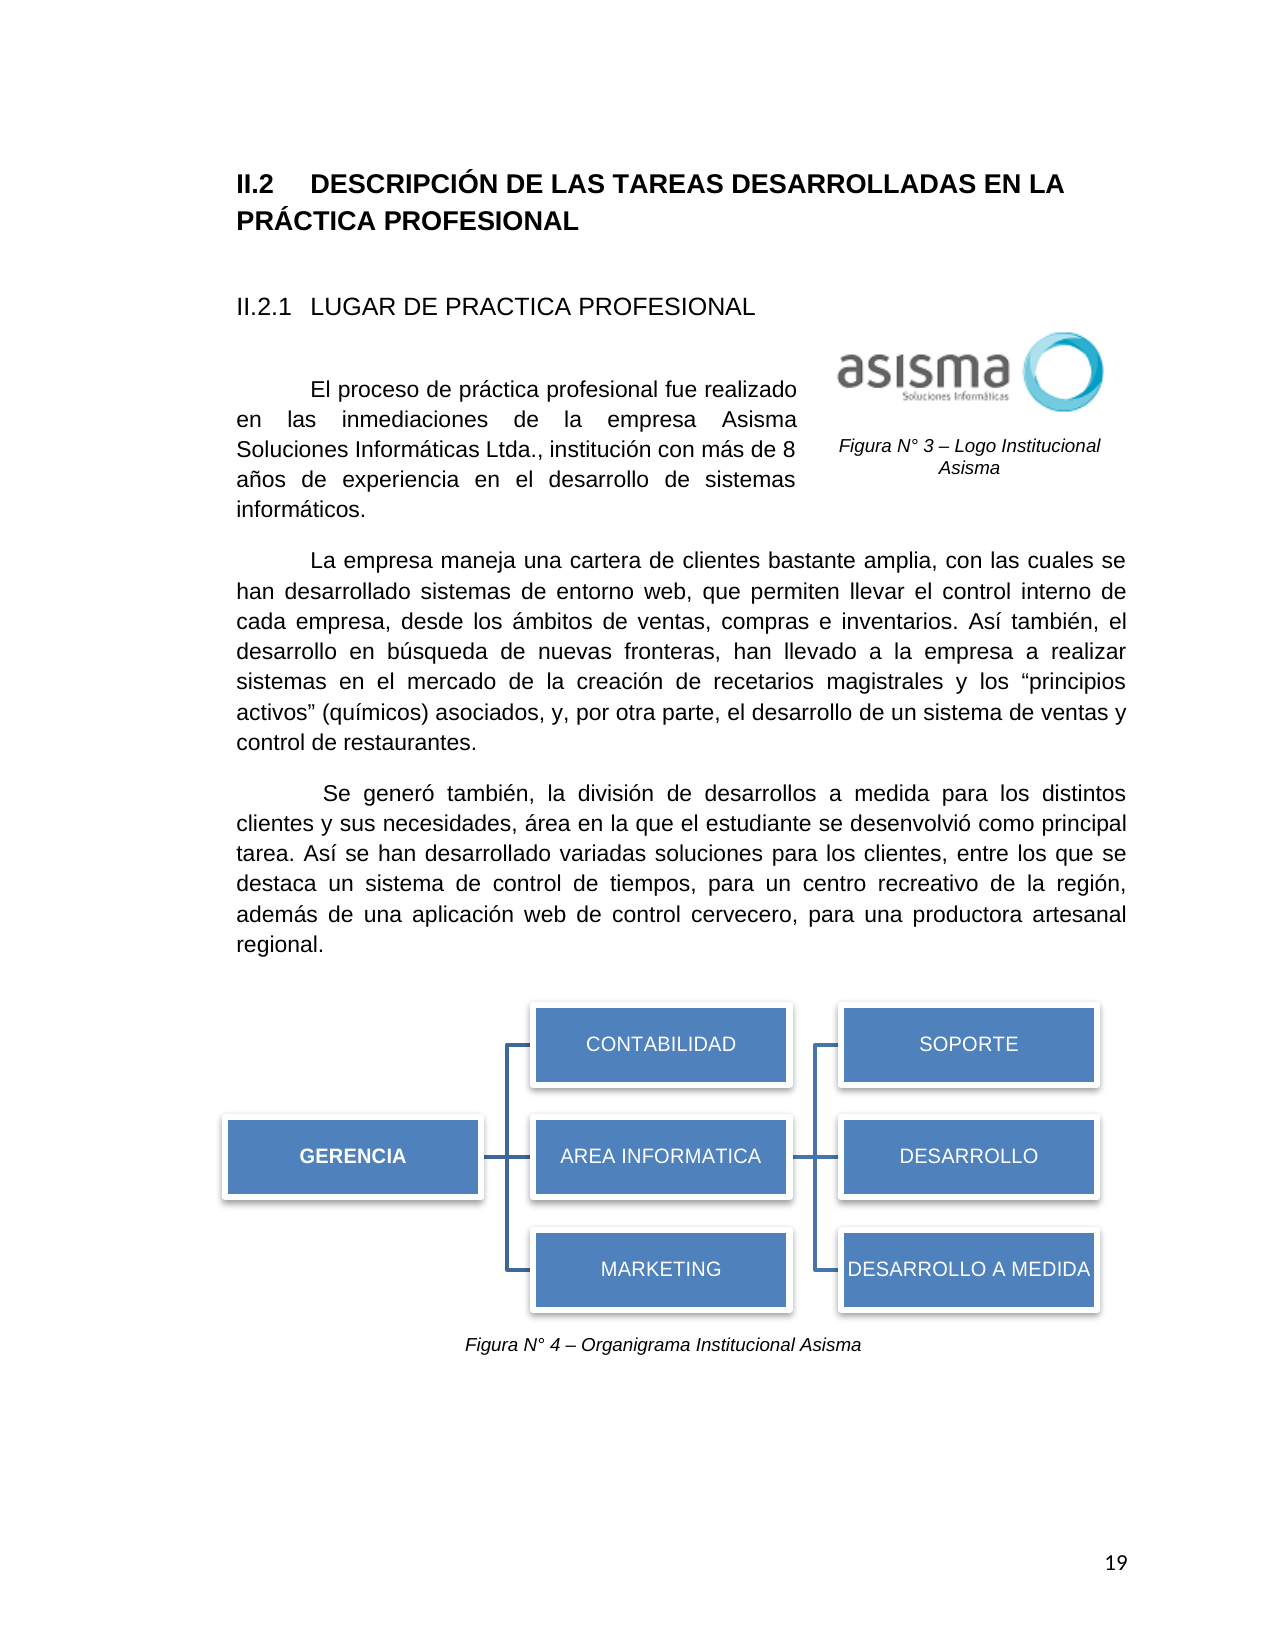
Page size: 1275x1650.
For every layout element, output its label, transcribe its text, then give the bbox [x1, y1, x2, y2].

text La empresa maneja una cartera de clientes bastante amplia, con las cuales se han desarrollado sistemas de entorno web, que permiten llevar el control interno de cada empresa, desde los ámbitos de ventas, compras e inventarios. Así también, el desarrollo en búsqueda de nuevas fronteras, han llevado a la empresa a realizar sistemas en el mercado de la creación de recetarios magistrales y los “principios activos” (químicos) asociados, y, por otra parte, el desarrollo de un sistema de ventas y control de restaurantes. [236, 547, 1127, 755]
subtitle II.2 DESCRIPCIÓN DE LAS TAREAS DESARROLLADAS EN LA PRÁCTICA PROFESIONAL [236, 168, 1127, 236]
text Se generó también, la división de desarrollos a medida para los distintos clientes y sus necesidades, área en la que el estudiante se desenvolvió como principal tarea. Así se han desarrollado variadas soluciones para los clientes, entre los que se destaca un sistema de control de tiempos, para un centro recreativo de la región, además de una aplicación web de control cervecero, para una productora artesanal regional. [236, 780, 1127, 957]
text El proceso de práctica profesional fue realizado en las inmediaciones de la empresa Asisma Soluciones Informáticas Ltda., institución con más de 8 años de experiencia en el desarrollo de sistemas informáticos. [236, 376, 1127, 523]
picture [814, 317, 1123, 425]
subtitle II.2.1 LUGAR DE PRACTICA PROFESIONAL [236, 291, 1127, 320]
